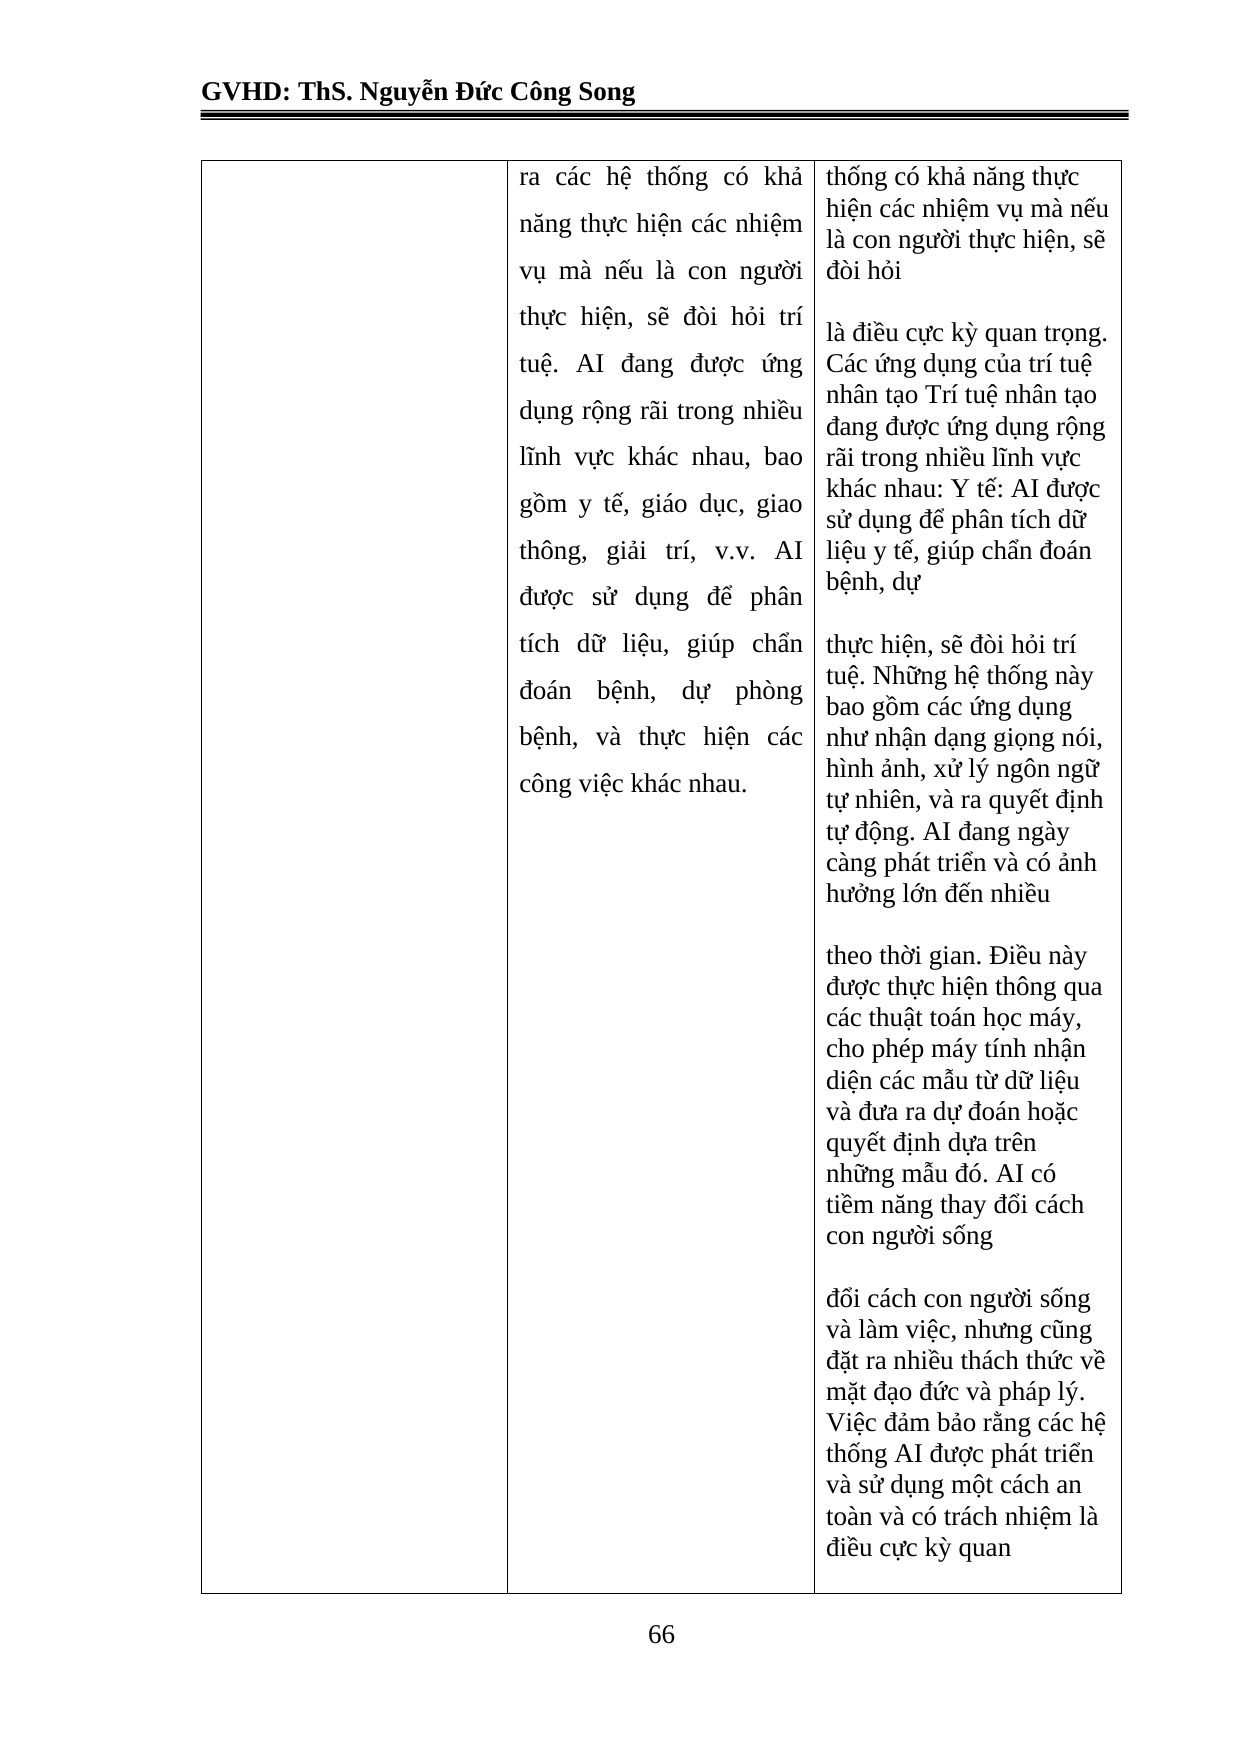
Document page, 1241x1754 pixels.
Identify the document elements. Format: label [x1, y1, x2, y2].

table_cell [508, 161, 814, 1593]
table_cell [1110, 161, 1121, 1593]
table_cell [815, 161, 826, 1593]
table_cell [202, 161, 507, 1593]
